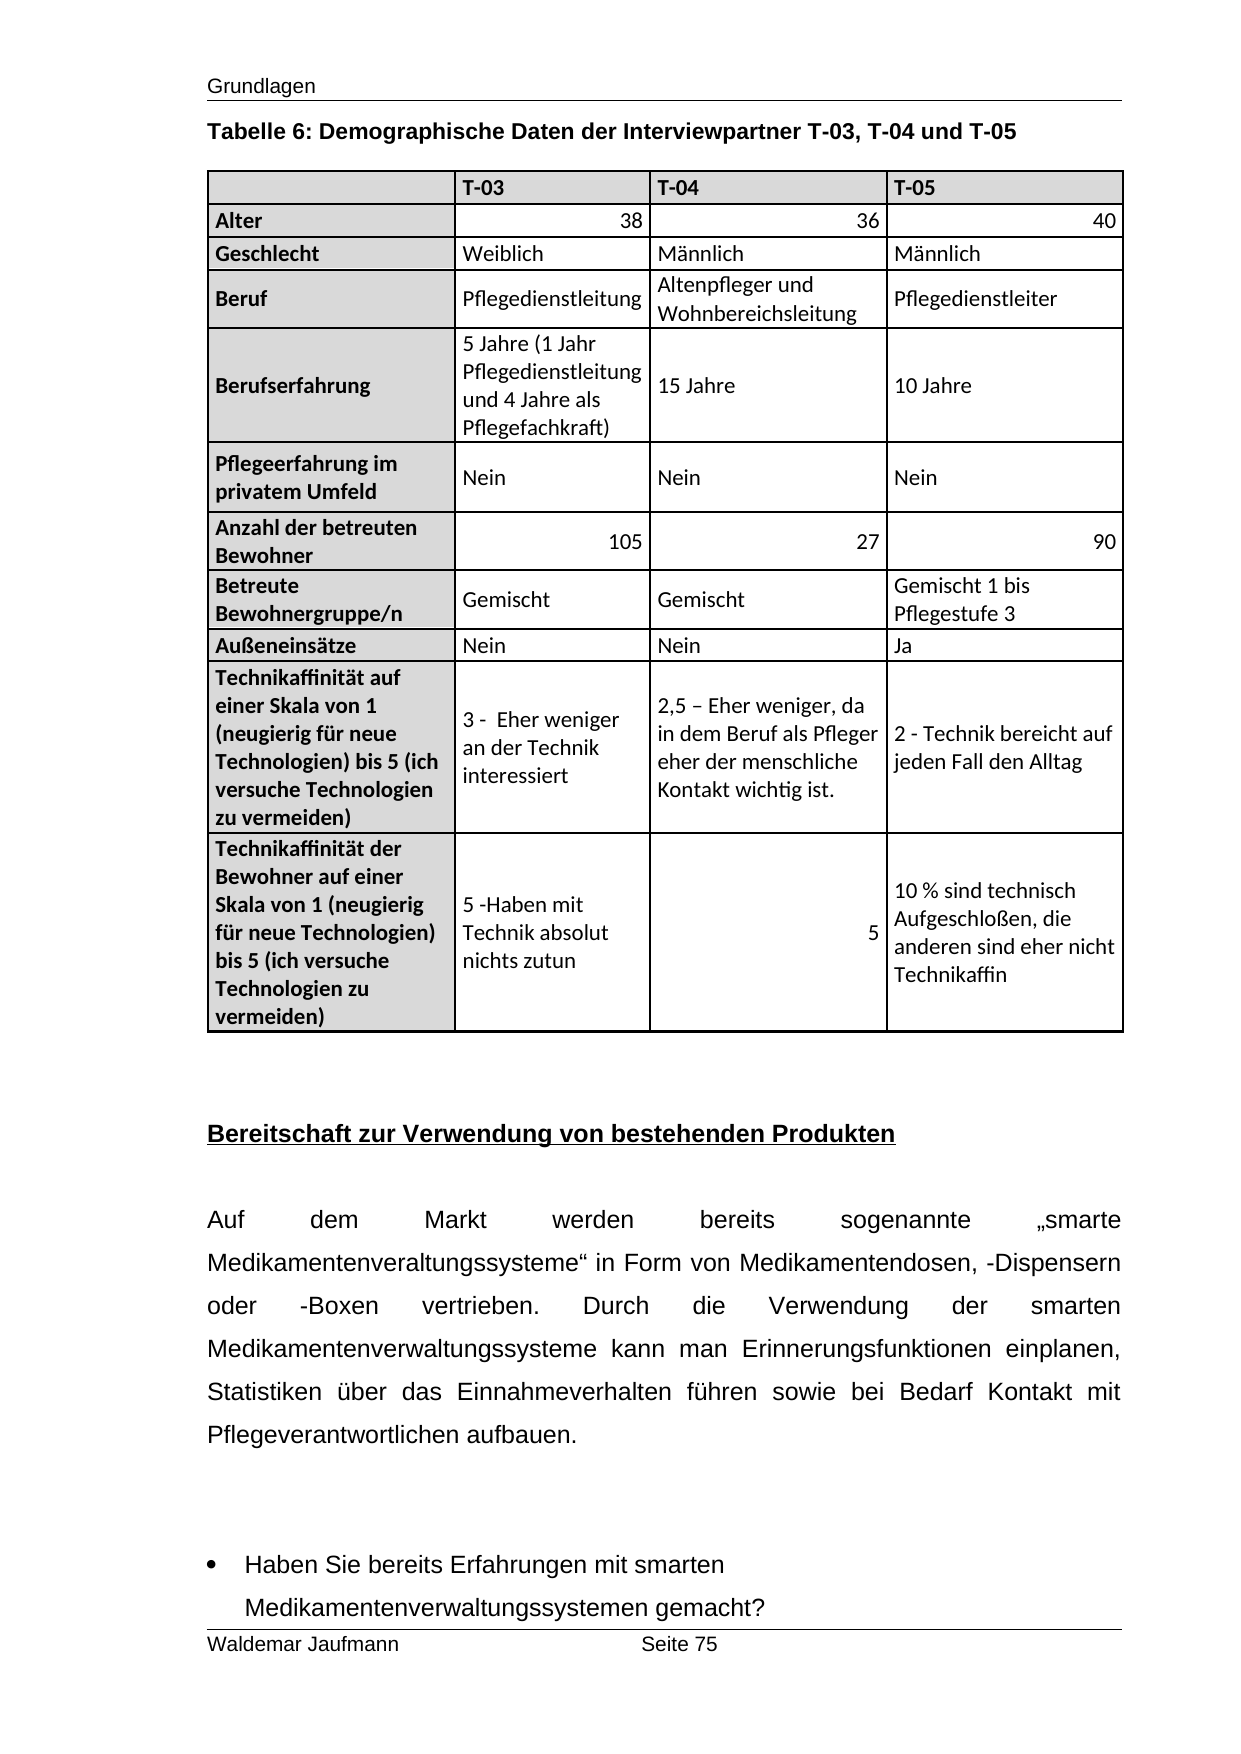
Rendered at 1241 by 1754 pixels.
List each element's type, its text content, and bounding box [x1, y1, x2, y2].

table_cell Männlich [888, 238, 1122, 268]
table_cell 36 [651, 205, 886, 236]
text Auf dem Markt werden bereits sogenannte „smarte Medikamentenveraltungssysteme“ in Form von Medikamentendosen, -Dispensern oder -Boxen vertrieben. Durch die Verwendung der smarten Medikamentenverwaltungssysteme kann man Erinnerungsfunktionen einplanen, Statistiken über das Einnahmeverhalten führen sowie bei Bedarf Kontakt mit Pflegeverantwortlichen aufbauen. [207, 1205, 1122, 1449]
table_header T-03 [456, 172, 649, 203]
table_cell 15 Jahre [651, 329, 886, 441]
table_cell Altenpfleger und Wohnbereichsleitung [651, 271, 886, 327]
table_cell Gemischt 1 bis Pflegestufe 3 [888, 571, 1122, 627]
table_cell Pflegedienstleitung [456, 271, 649, 327]
table_cell Gemischt [456, 571, 649, 627]
table_cell Anzahl der betreuten Bewohner [209, 513, 454, 569]
table_cell 5 Jahre (1 Jahr Pflegedienstleitung und 4 Jahre als Pflegefachkraft) [456, 329, 649, 441]
table_cell Weiblich [456, 238, 649, 268]
table_cell Männlich [651, 238, 886, 268]
table_cell Nein [456, 443, 649, 511]
table_cell Alter [209, 205, 454, 236]
table_cell Nein [456, 630, 649, 660]
text Tabelle 6: Demographische Daten der Interviewpartner T-03, T-04 und T-05 [207, 118, 1122, 144]
table_cell 2,5 – Eher weniger, da in dem Beruf als Pfleger eher der menschliche Kontakt wichtig ist. [651, 662, 886, 832]
table_header T-05 [888, 172, 1122, 203]
table_cell 5 [651, 834, 886, 1030]
list Haben Sie bereits Erfahrungen mit smarten Medikamentenverwaltungssystemen gemacht? [207, 1550, 1122, 1622]
table_cell Technikaffinität auf einer Skala von 1 (neugierig für neue Technologien) bis 5 (ich versuche Technologien zu vermeiden) [209, 662, 454, 832]
table_cell Betreute Bewohnergruppe/n [209, 571, 454, 627]
table_cell Ja [888, 630, 1122, 660]
table_cell 38 [456, 205, 649, 236]
table_cell Nein [651, 630, 886, 660]
table_cell 90 [888, 513, 1122, 569]
table_cell Beruf [209, 271, 454, 327]
table_cell Technikaffinität der Bewohner auf einer Skala von 1 (neugierig für neue Technologien) bis 5 (ich versuche Technologien zu vermeiden) [209, 834, 454, 1030]
table_cell 2 - Technik bereicht auf jeden Fall den Alltag [888, 662, 1122, 832]
table_cell Nein [651, 443, 886, 511]
table_cell 3 - Eher weniger an der Technik interessiert [456, 662, 649, 832]
table_cell 5 -Haben mit Technik absolut nichts zutun [456, 834, 649, 1030]
table_cell Außeneinsätze [209, 630, 454, 660]
table_cell 27 [651, 513, 886, 569]
table_cell Pflegeerfahrung im privatem Umfeld [209, 443, 454, 511]
table_header [209, 172, 454, 203]
table_cell 10 Jahre [888, 329, 1122, 441]
table_cell 105 [456, 513, 649, 569]
table_cell Nein [888, 443, 1122, 511]
table_cell Geschlecht [209, 238, 454, 268]
table_header T-04 [651, 172, 886, 203]
table_cell Pflegedienstleiter [888, 271, 1122, 327]
table_cell 10 % sind technisch Aufgeschloßen, die anderen sind eher nicht Technikaffin [888, 834, 1122, 1030]
table_cell Gemischt [651, 571, 886, 627]
table_cell 40 [888, 205, 1122, 236]
text Bereitschaft zur Verwendung von bestehenden Produkten [207, 1119, 1122, 1147]
table_cell Berufserfahrung [209, 329, 454, 441]
